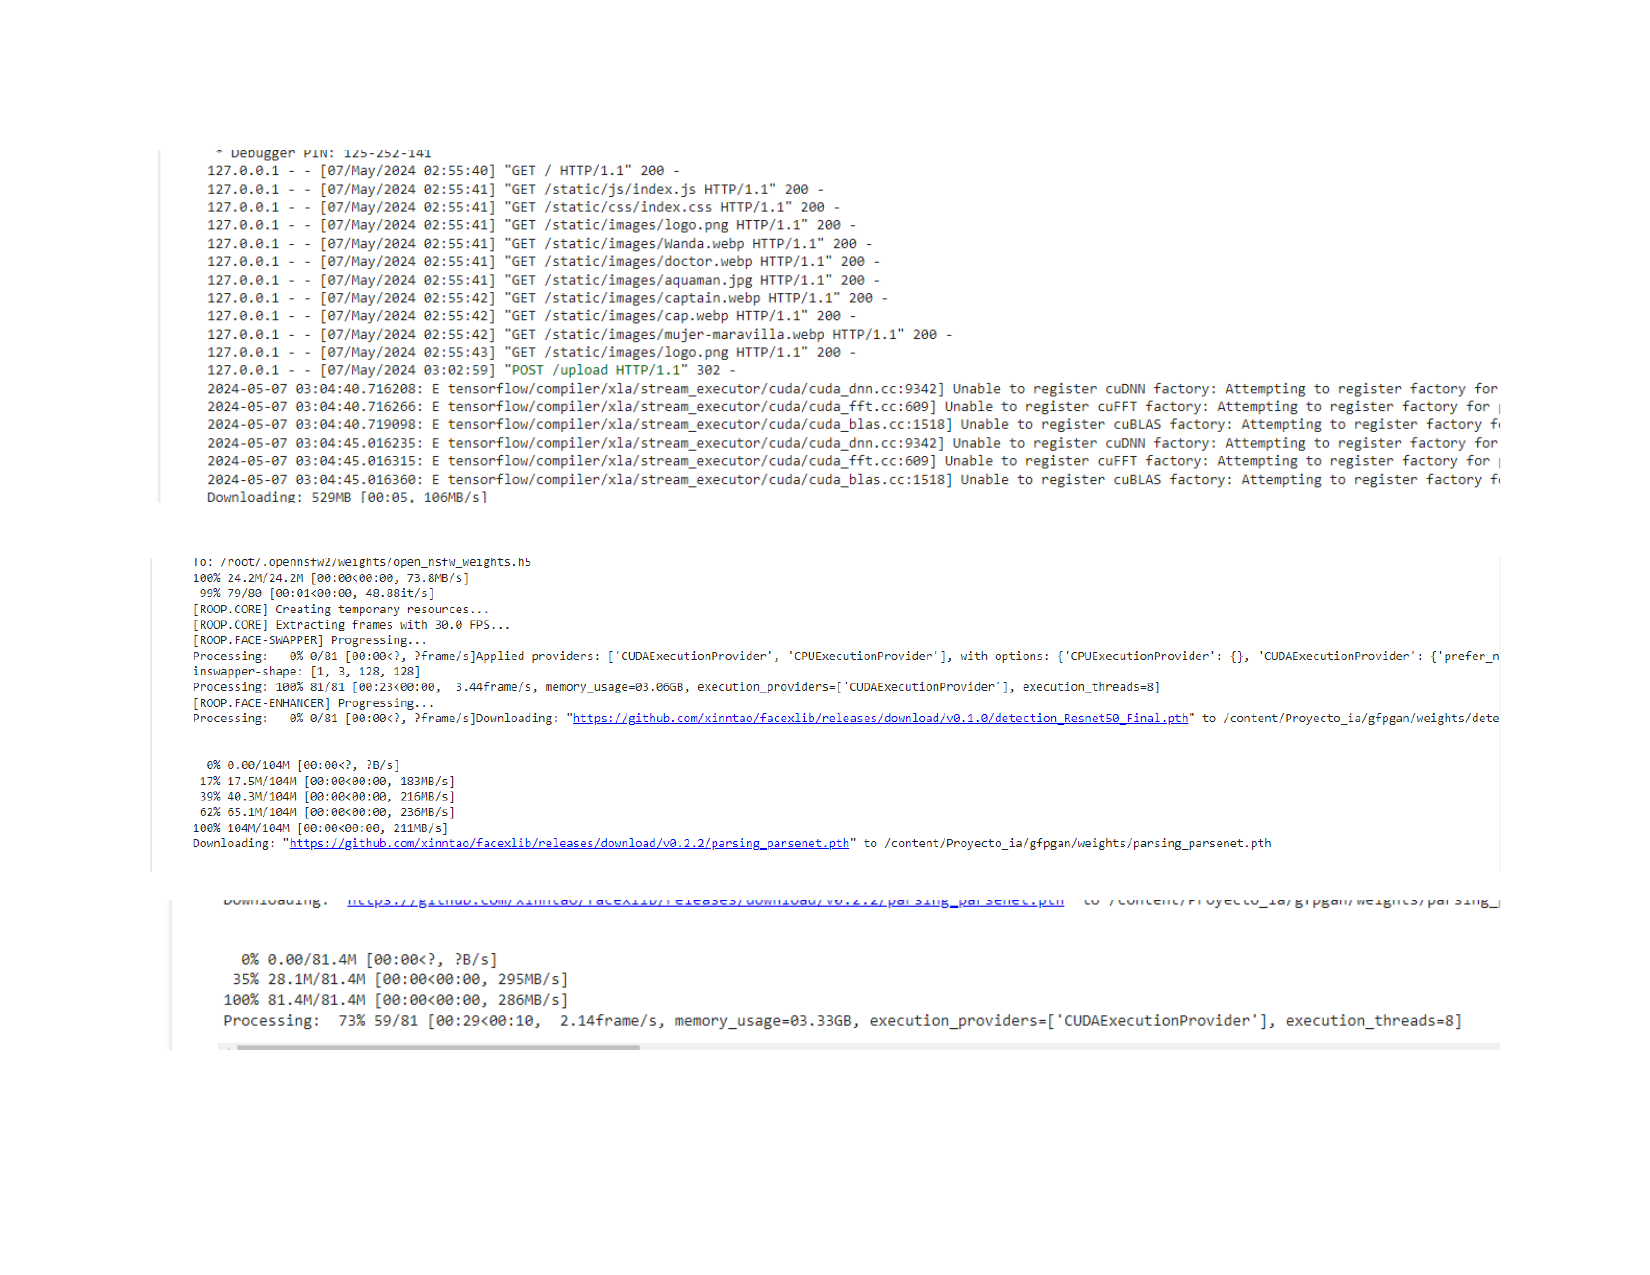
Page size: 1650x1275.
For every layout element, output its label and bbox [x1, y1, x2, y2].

picture [150, 150, 1500, 503]
picture [150, 558, 1500, 872]
picture [150, 900, 1500, 1050]
